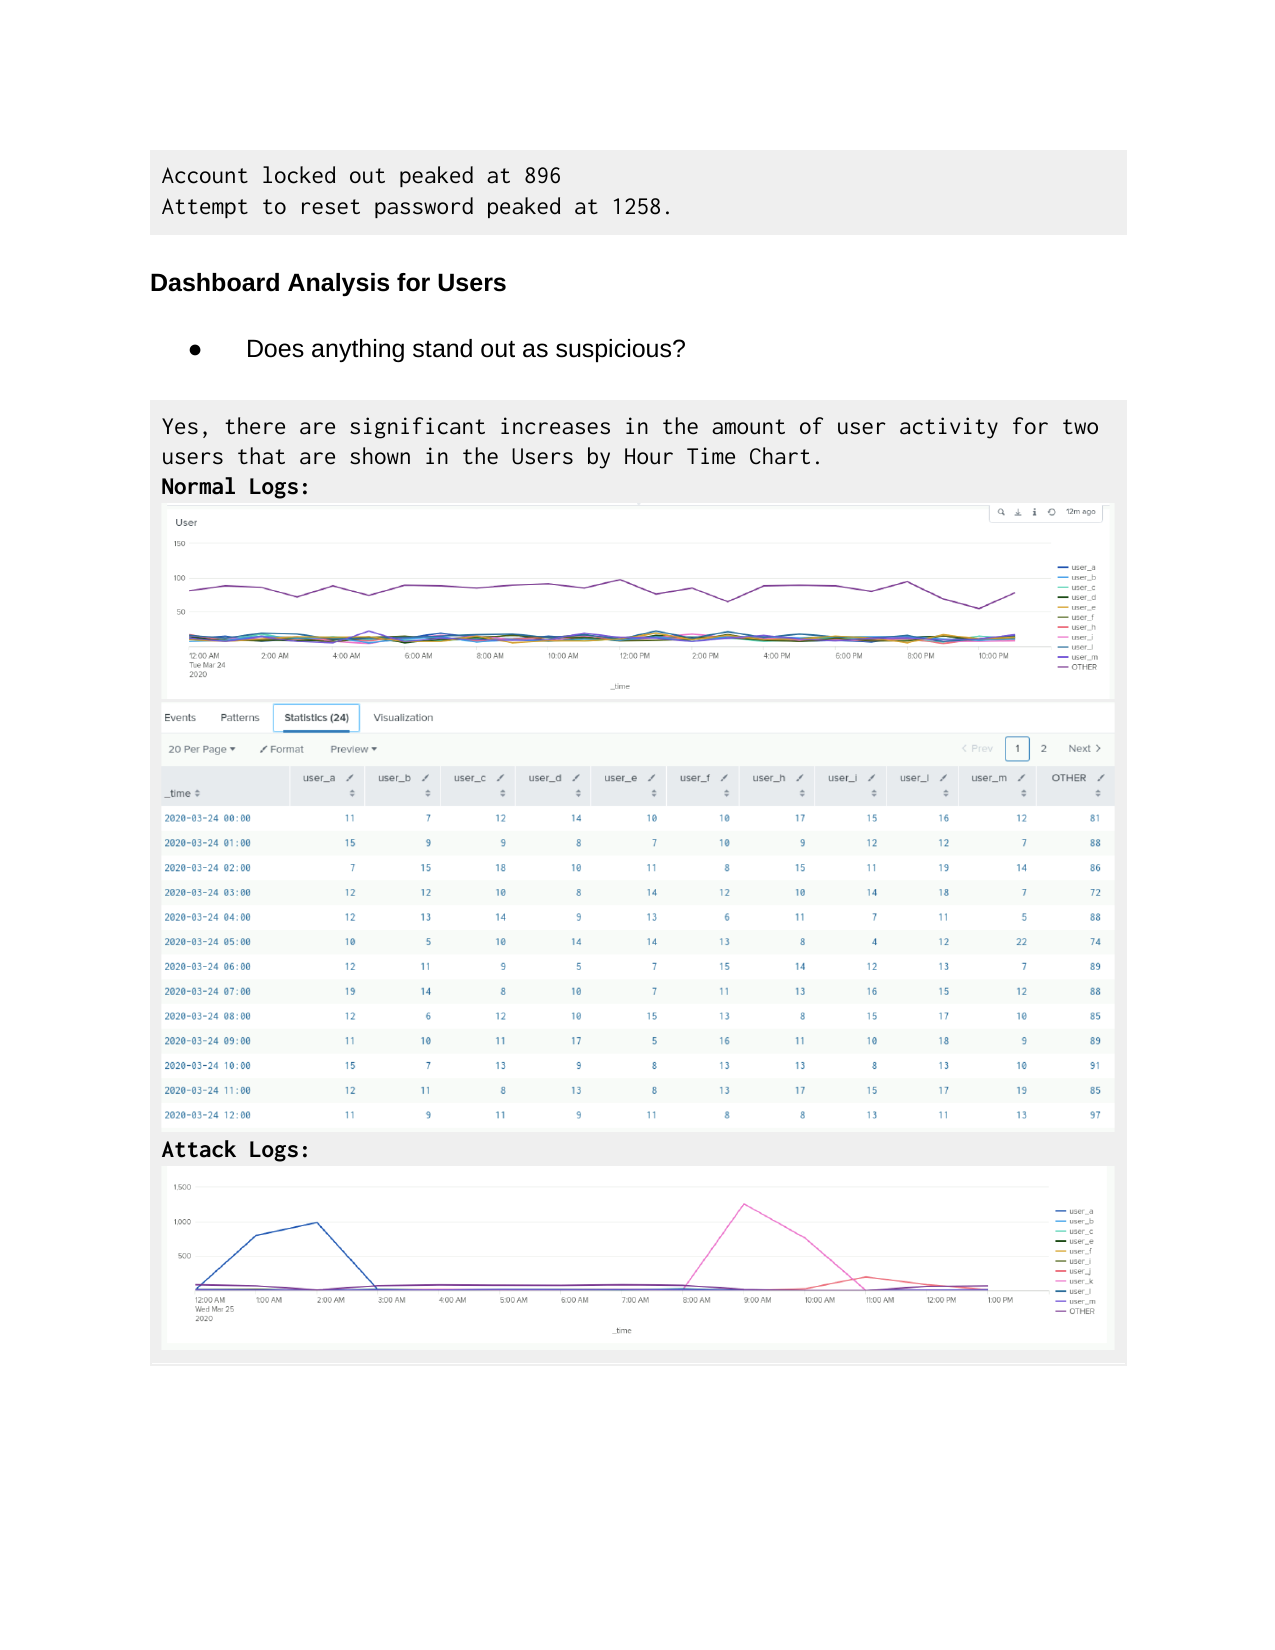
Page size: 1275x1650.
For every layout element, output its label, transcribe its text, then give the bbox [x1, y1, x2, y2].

list Does anything stand out as suspicious? [187, 334, 1125, 363]
picture [161, 1166, 1115, 1350]
text Dashboard Analysis for Users [150, 268, 1125, 297]
picture [161, 702, 1115, 1132]
picture [161, 503, 1115, 699]
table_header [152, 403, 1125, 1363]
table_header Account locked out peaked at 896 Attempt to reset password peaked at 1258. [152, 152, 1125, 233]
